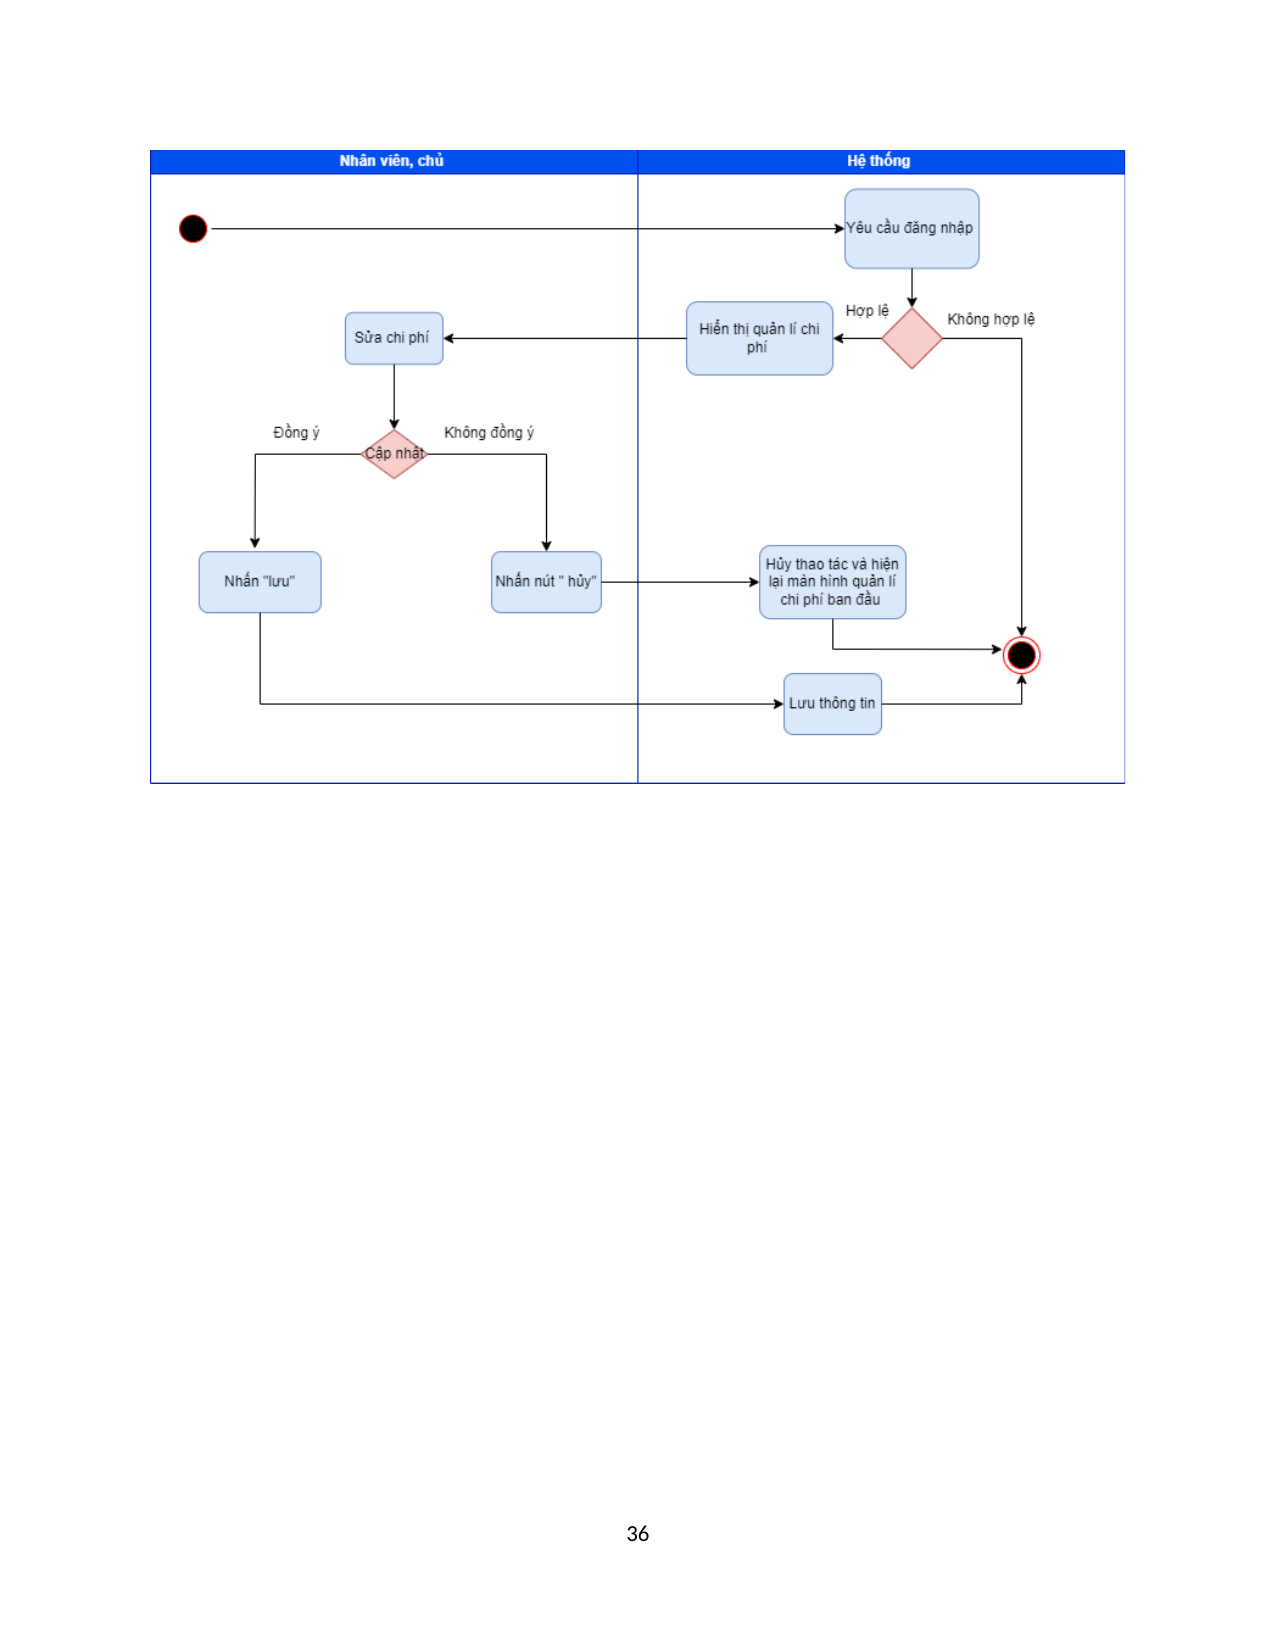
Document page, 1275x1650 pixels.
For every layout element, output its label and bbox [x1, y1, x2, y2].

picture [150, 150, 1125, 784]
